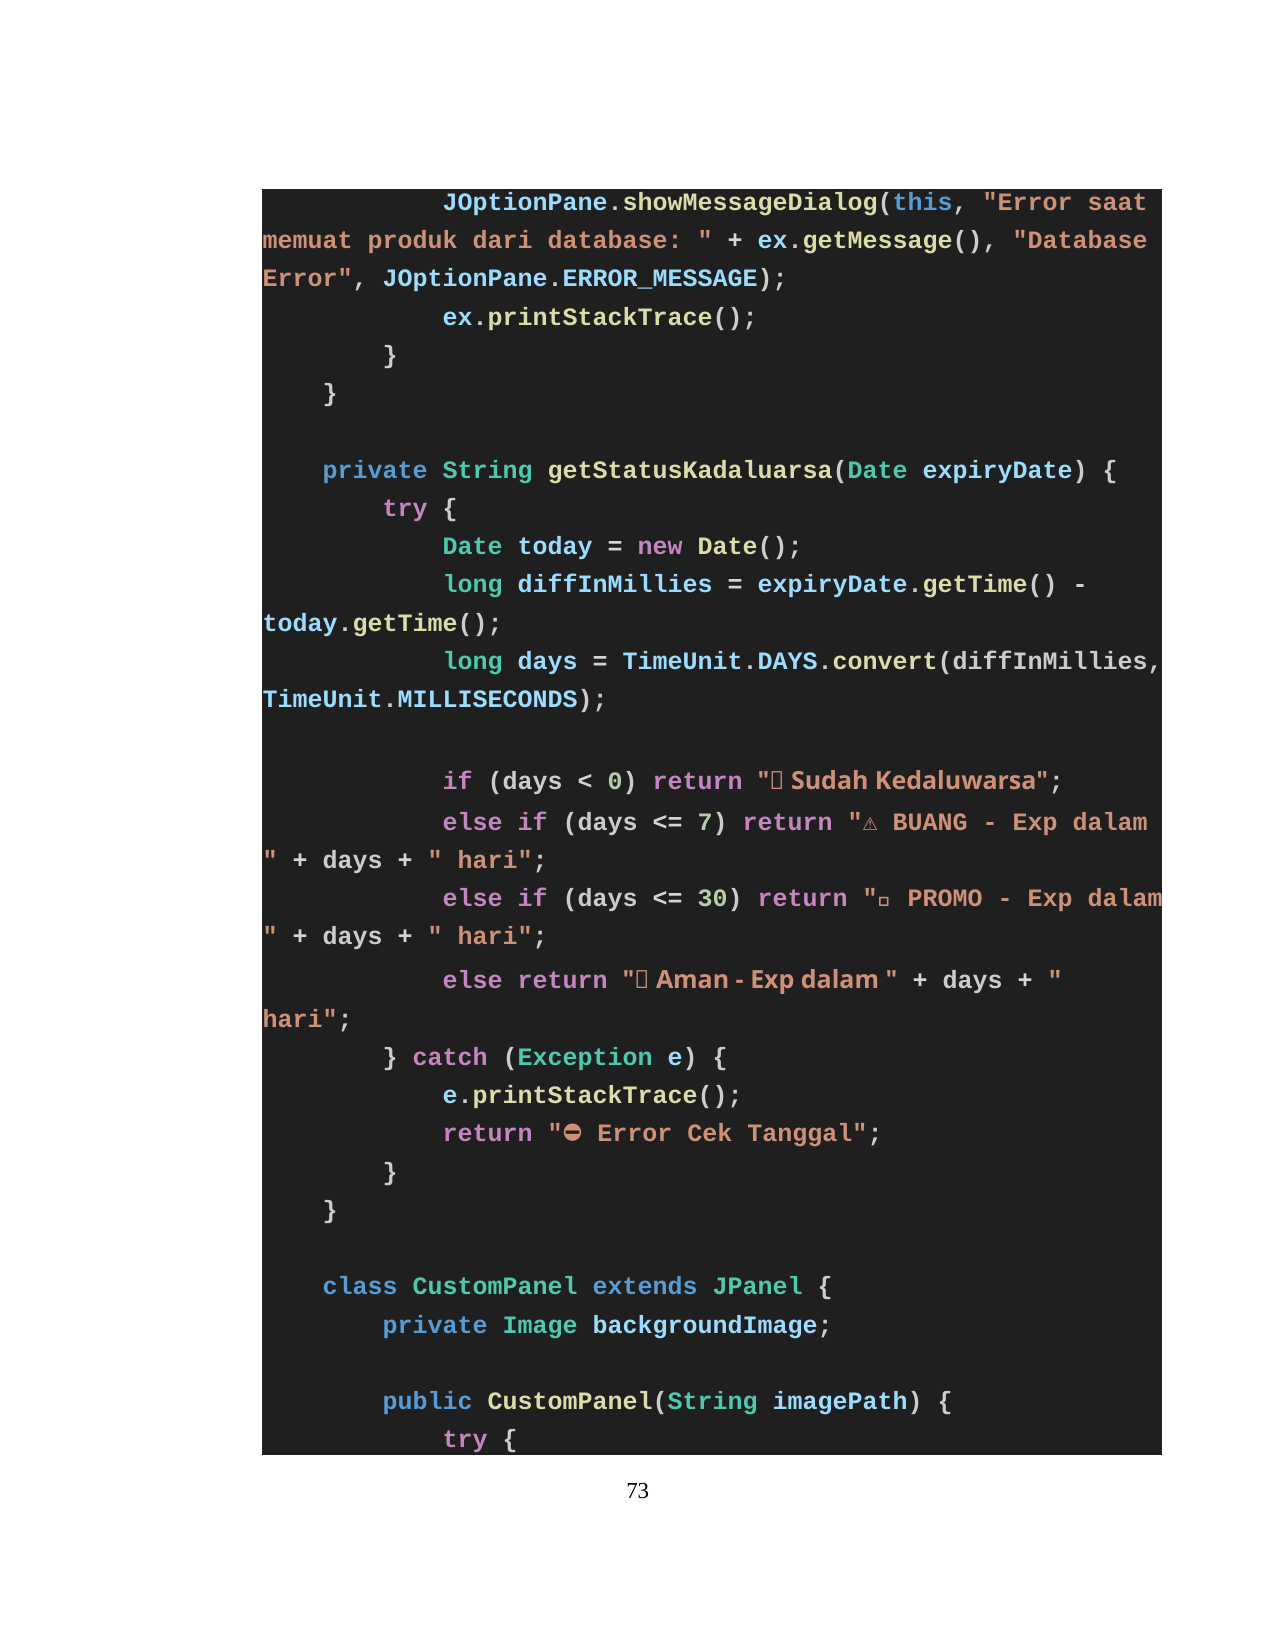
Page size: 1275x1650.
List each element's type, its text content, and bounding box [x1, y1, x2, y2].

text long diffInMillies = expiryDate.getTime() - today.getTime(); [262, 572, 1162, 638]
text } [262, 1159, 1162, 1188]
text ex.printStackTrace(); [262, 304, 1162, 333]
text try { [262, 495, 1162, 524]
text class CustomPanel extends JPanel { [262, 1274, 1162, 1302]
text else if (days <= 7) return "⚠ BUANG - Exp dalam " + days + " hari"; [262, 809, 1162, 876]
text try { [262, 1427, 1162, 1455]
text e.printStackTrace(); [262, 1083, 1162, 1111]
text } catch (Exception e) { [262, 1044, 1162, 1073]
text return "⛔ Error Cek Tanggal"; [262, 1121, 1162, 1149]
text private Image backgroundImage; [262, 1312, 1162, 1341]
text } [262, 1197, 1162, 1226]
text Date today = new Date(); [262, 534, 1162, 562]
text public CustomPanel(String imagePath) { [262, 1389, 1162, 1417]
text private String getStatusKadaluarsa(Date expiryDate) { [262, 457, 1162, 486]
text } [262, 342, 1162, 371]
text else if (days <= 30) return "🔔 PROMO - Exp dalam " + days + " hari"; [262, 886, 1162, 952]
text JOptionPane.showMessageDialog(this, "Error saat memuat produk dari database: " + ex.getMessage(), "Database Error", JOptionPane.ERROR_MESSAGE); [262, 189, 1162, 294]
text if (days < 0) return "❌ Sudah Kedaluwarsa"; [262, 763, 1162, 797]
text } [262, 381, 1162, 409]
text else return "✅ Aman - Exp dalam " + days + " hari"; [262, 962, 1162, 1035]
text long days = TimeUnit.DAYS.convert(diffInMillies, TimeUnit.MILLISECONDS); [262, 648, 1162, 715]
